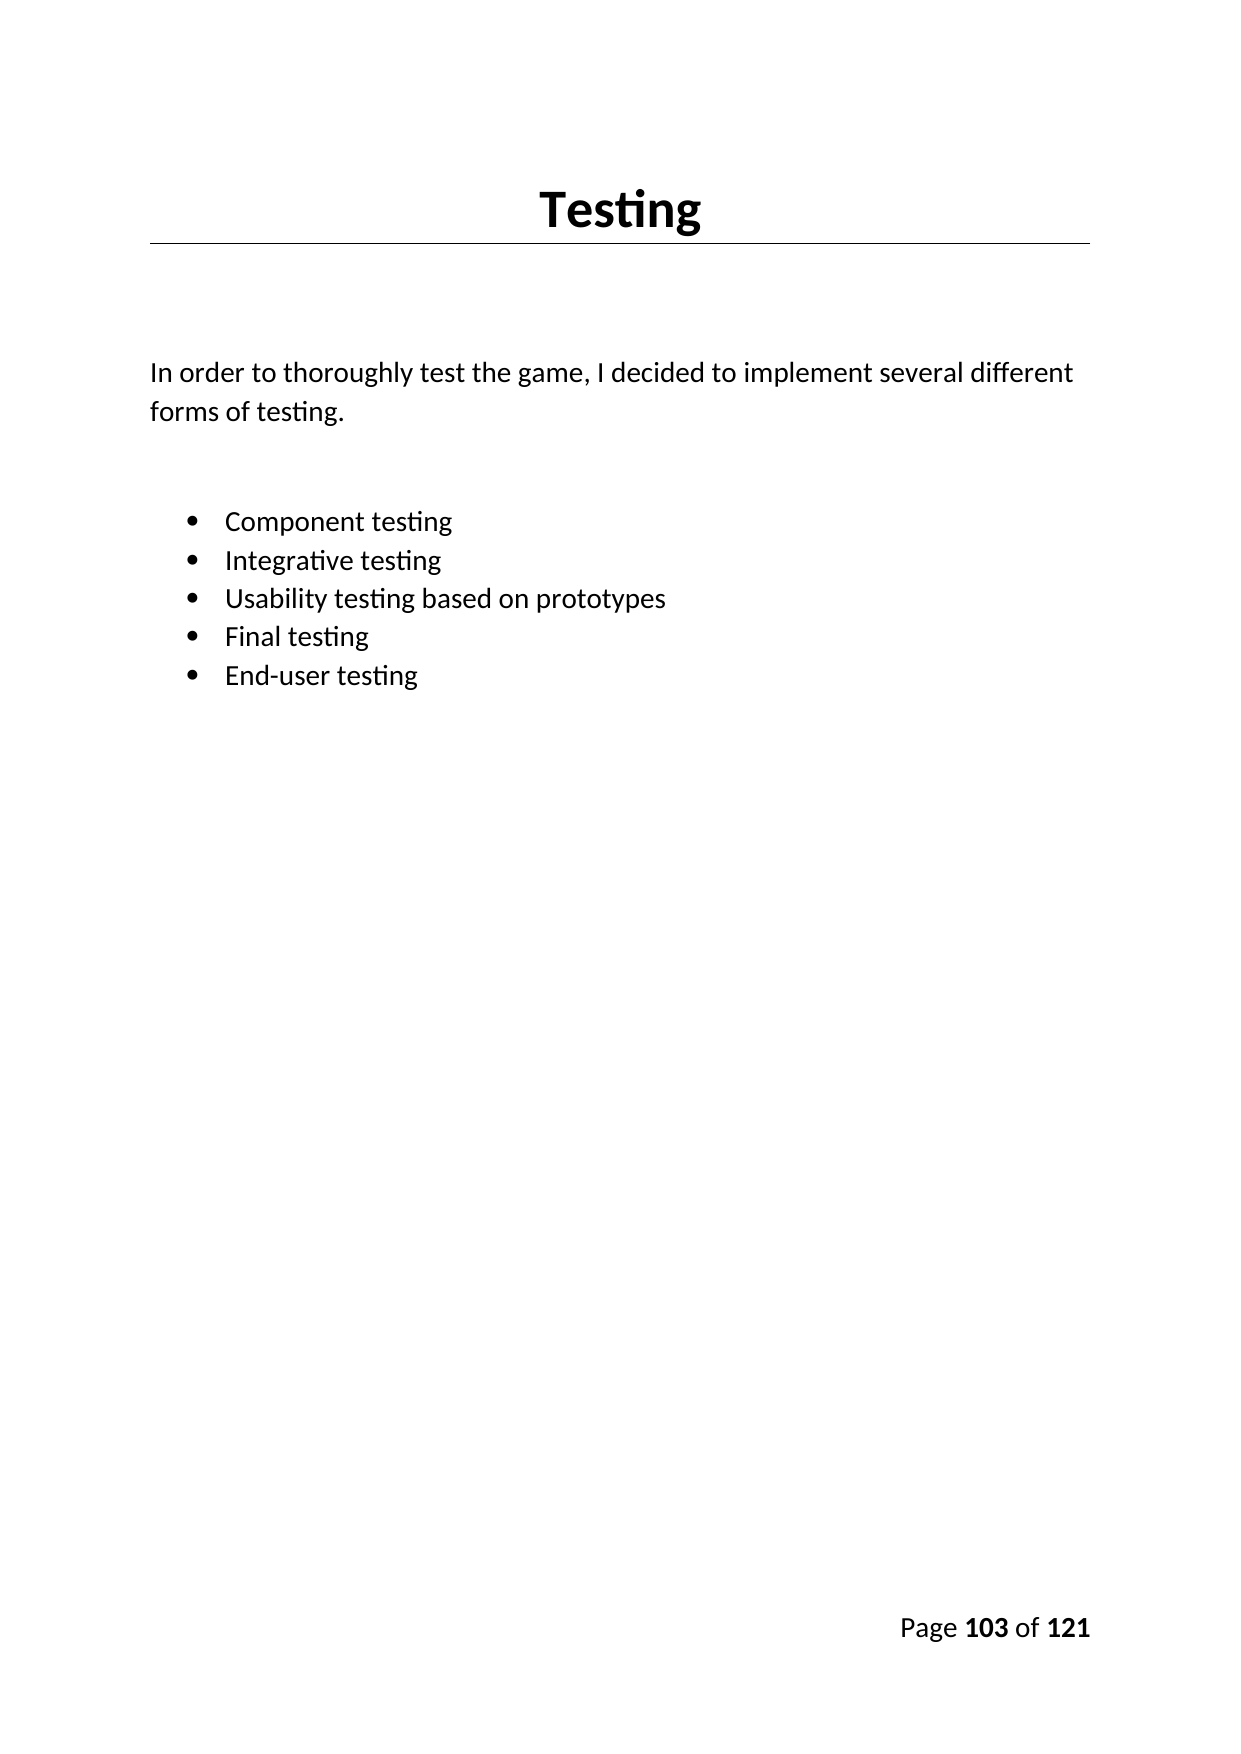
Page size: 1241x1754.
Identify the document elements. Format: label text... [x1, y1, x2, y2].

list Usability testing based on prototypes [187, 580, 1090, 616]
subtitle Testing [150, 175, 1090, 243]
list Component testing [187, 503, 1090, 539]
list Integrative testing [187, 542, 1090, 577]
list End-user testing [187, 657, 1090, 693]
list Final testing [187, 618, 1090, 654]
text In order to thoroughly test the game, I decided to implement several different forms of testing. [150, 354, 1090, 429]
